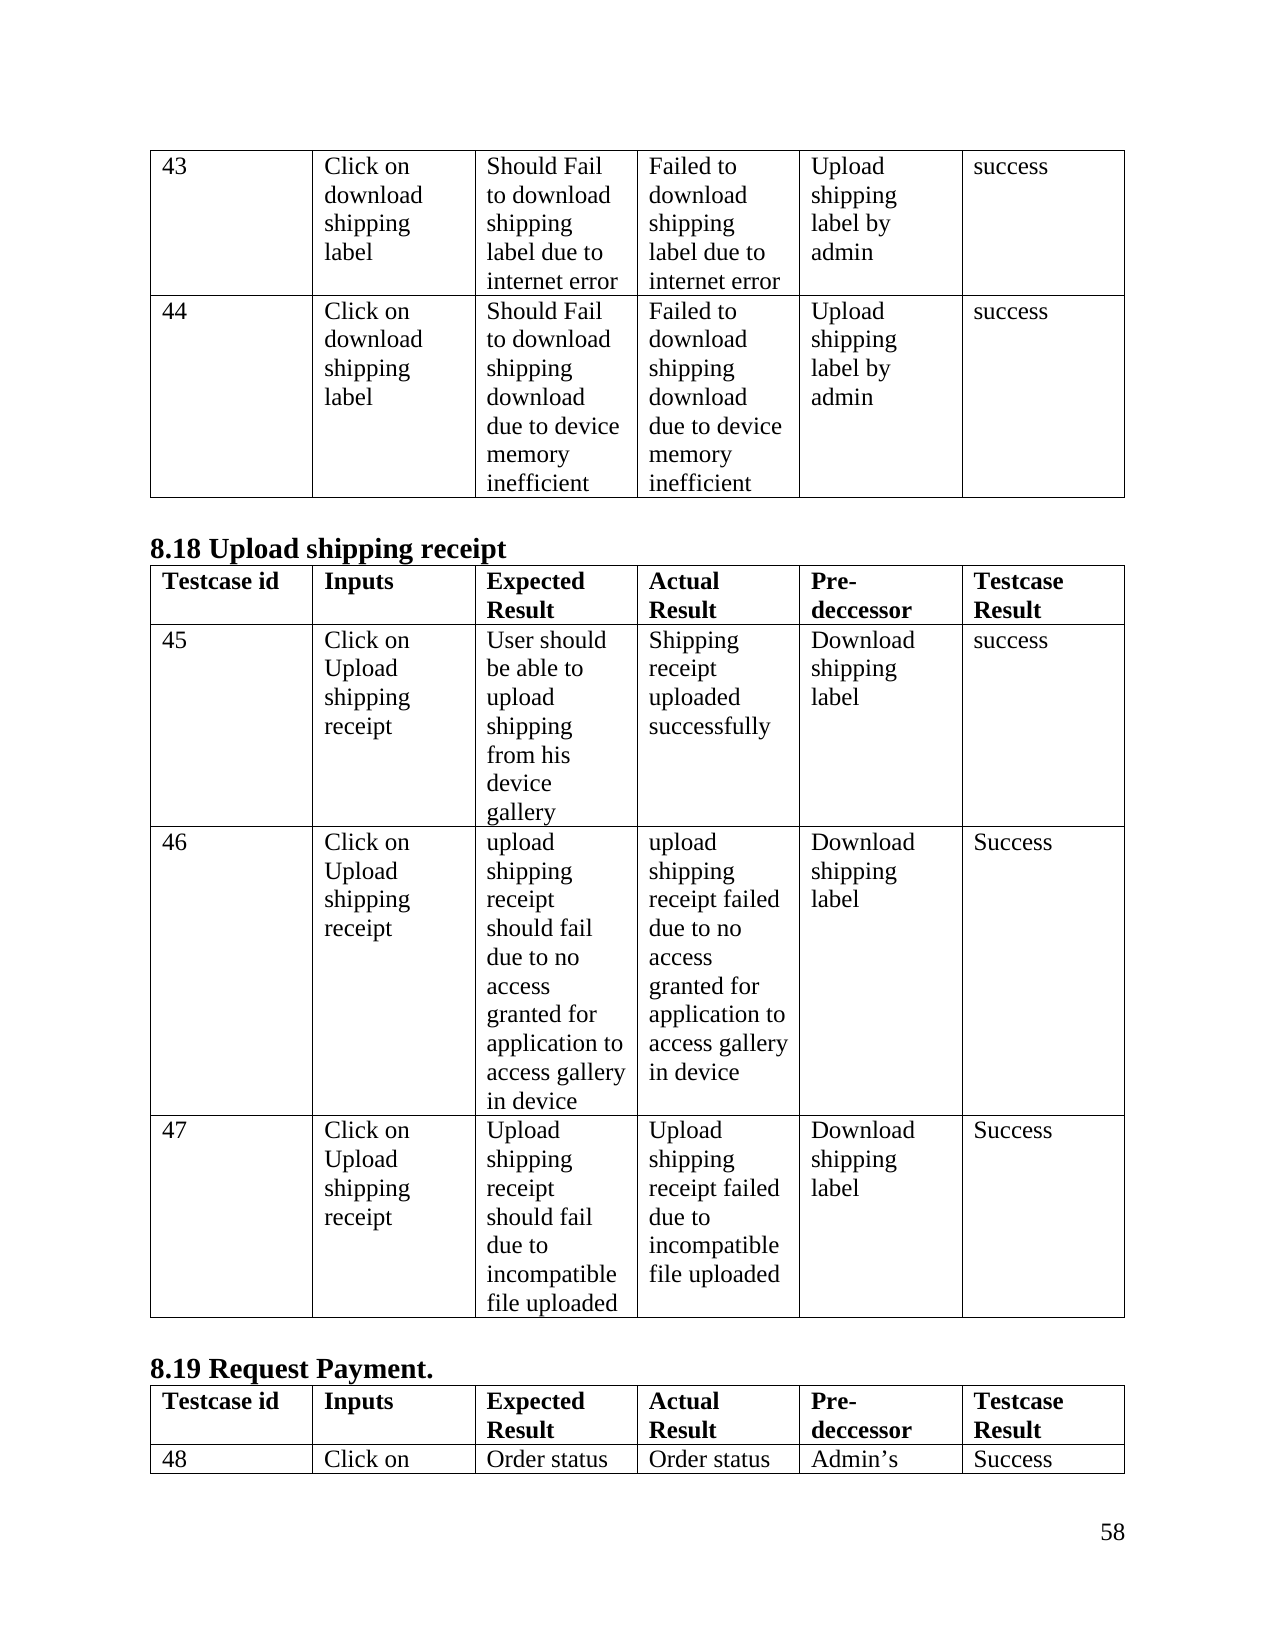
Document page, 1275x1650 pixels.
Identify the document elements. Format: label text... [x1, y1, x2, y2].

text 8.18 Upload shipping receipt [150, 532, 1125, 565]
table_cell Should Fail to download shipping label due to internet error [476, 151, 637, 295]
table_cell Click on download shipping label [313, 296, 475, 497]
table_cell upload shipping receipt failed due to no access granted for application to access gallery in device [638, 827, 799, 1114]
table_header Actual Result [638, 1386, 799, 1443]
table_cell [638, 1445, 799, 1473]
table_cell 45 [151, 625, 312, 826]
table_header Inputs [313, 1386, 475, 1443]
table_cell Should Fail to download shipping download due to device memory inefficient [476, 296, 637, 497]
table_cell Click on Upload shipping receipt [313, 625, 475, 826]
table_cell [313, 151, 475, 295]
table_header Pre-deccessor [800, 1386, 962, 1443]
table_cell Success [963, 1116, 1124, 1317]
table_header Testcase id [151, 1386, 312, 1443]
table_cell User should be able to upload shipping from his device gallery [476, 625, 637, 826]
table_cell Click on Upload shipping receipt [313, 1116, 475, 1317]
table_cell Download shipping label [800, 827, 962, 1114]
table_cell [800, 151, 962, 295]
table_header Actual Result [638, 566, 799, 624]
text 8.19 Request Payment. [150, 1351, 1125, 1385]
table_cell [800, 1445, 962, 1473]
table_cell 43 [151, 151, 312, 295]
table_cell success [963, 296, 1124, 497]
table_header Testcase Result [963, 1386, 1124, 1443]
table_cell Failed to download shipping download due to device memory inefficient [638, 296, 799, 497]
table_cell Upload shipping receipt failed due to incompatible file uploaded [638, 1116, 799, 1317]
table_cell Upload shipping label by admin [800, 296, 962, 497]
table_header Pre-deccessor [800, 566, 962, 624]
table_header Expected Result [476, 566, 637, 624]
table_header Testcase id [151, 566, 312, 624]
table_cell Failed to download shipping label due to internet error [638, 151, 799, 295]
table_cell Upload shipping receipt should fail due to incompatible file uploaded [476, 1116, 637, 1317]
table_cell Click on Upload shipping receipt [313, 827, 475, 1114]
table_header Inputs [313, 566, 475, 624]
table_cell Download shipping label [800, 625, 962, 826]
table_cell Download shipping label [800, 1116, 962, 1317]
table_cell 46 [151, 827, 312, 1114]
table_header Testcase Result [963, 566, 1124, 624]
table_cell Success [963, 827, 1124, 1114]
table_cell 44 [151, 296, 312, 497]
table_header Expected Result [476, 1386, 637, 1443]
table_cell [313, 1445, 475, 1473]
table_cell Shipping receipt uploaded successfully [638, 625, 799, 826]
table_cell 48 [151, 1445, 312, 1473]
table_cell Success [963, 1445, 1124, 1473]
table_cell success [963, 151, 1124, 295]
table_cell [476, 1445, 637, 1473]
table_cell 47 [151, 1116, 312, 1317]
table_cell upload shipping receipt should fail due to no access granted for application to access gallery in device [476, 827, 637, 1114]
table_cell success [963, 625, 1124, 826]
